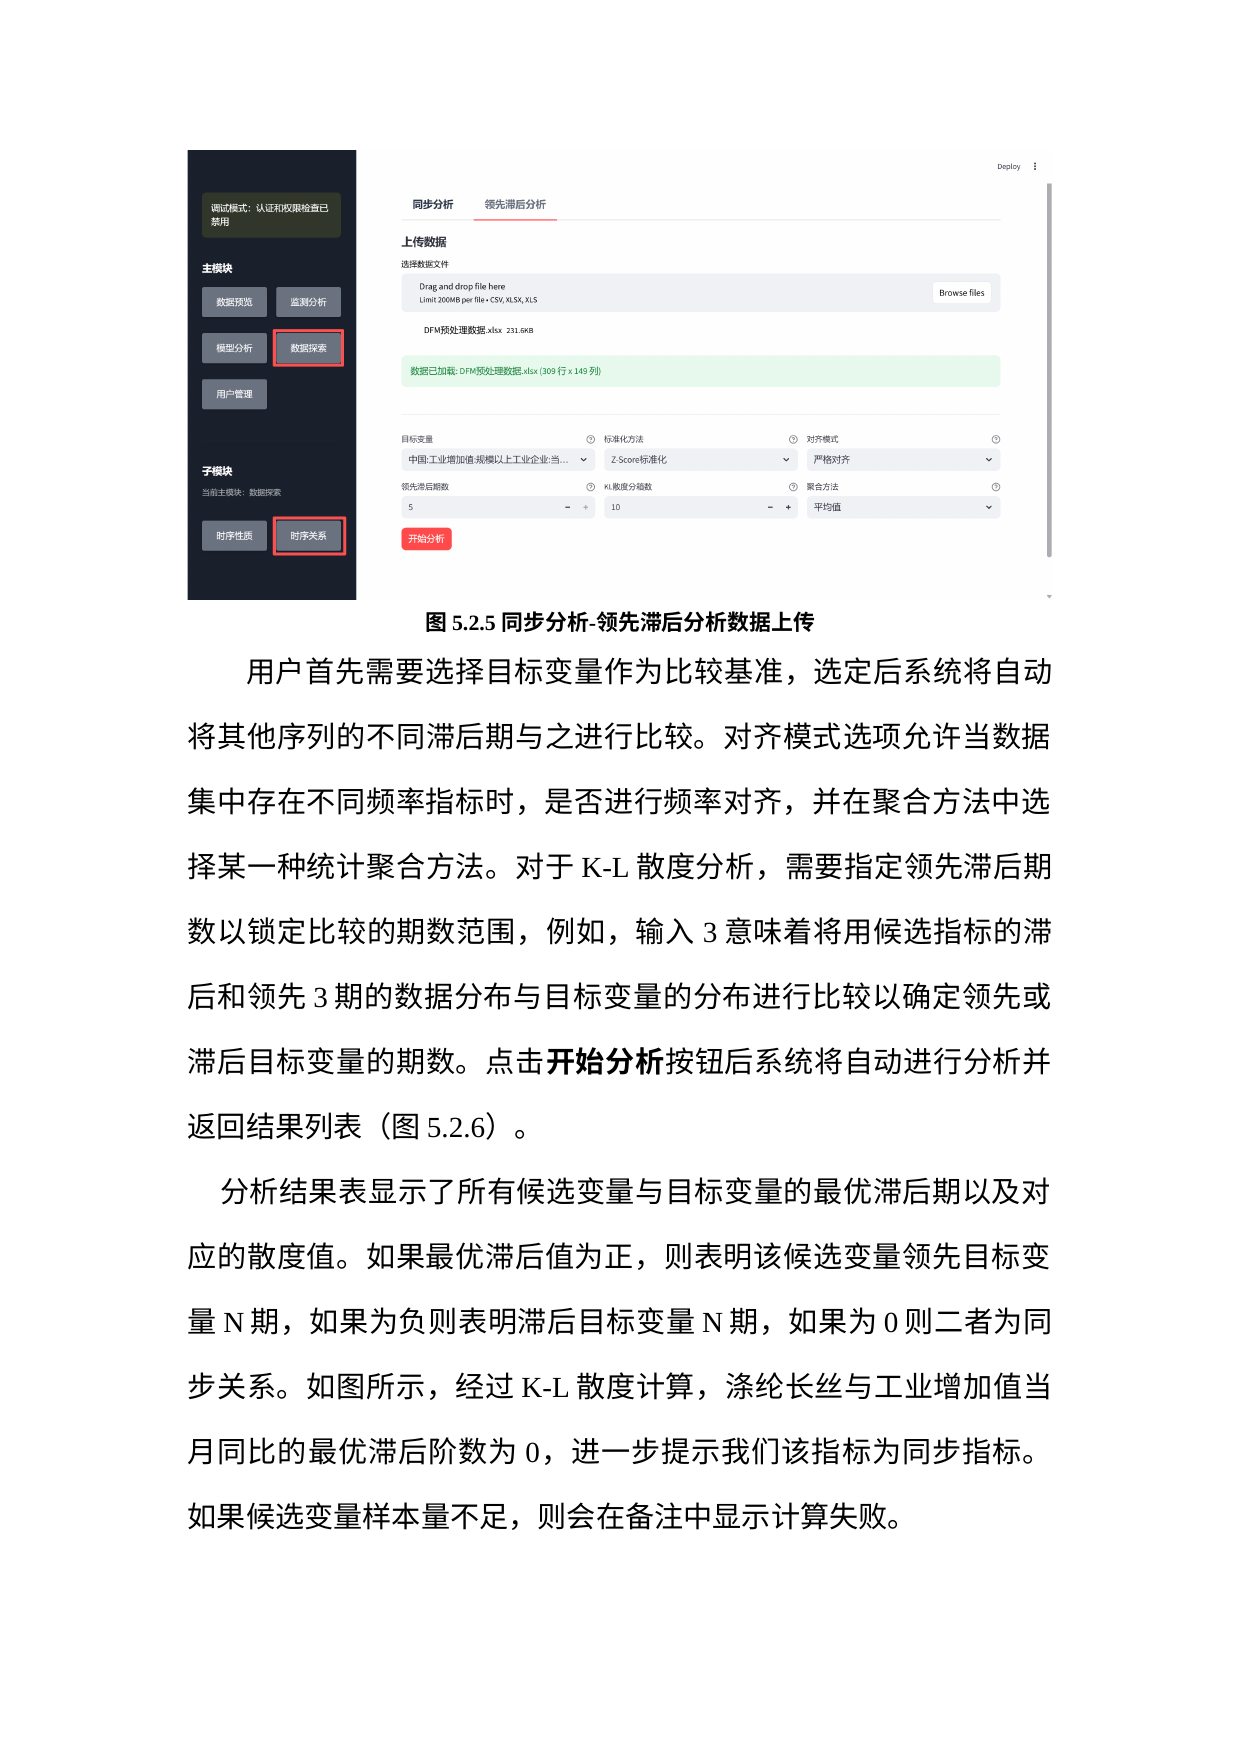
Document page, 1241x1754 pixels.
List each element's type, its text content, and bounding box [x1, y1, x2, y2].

text 分析结果表显示了所有候选变量与目标变量的最优滞后期以及对应的散度值。如果最优滞后值为正，则表明该候选变量领先目标变量N期，如果为负则表明滞后目标变量N期，如果为0则二者为同步关系。如图所示，经过K-L散度计算，涤纶长丝与工业增加值当月同比的最优滞后阶数为0，进一步提示我们该指标为同步指标。如果候选变量样本量不足，则会在备注中显示计算失败。 [187, 1157, 1053, 1547]
text 图5.2.5 同步分析-领先滞后分析数据上传 [187, 605, 1053, 637]
picture [187, 150, 1053, 600]
text 用户首先需要选择目标变量作为比较基准，选定后系统将自动将其他序列的不同滞后期与之进行比较。对齐模式选项允许当数据集中存在不同频率指标时，是否进行频率对齐，并在聚合方法中选择某一种统计聚合方法。对于K-L散度分析，需要指定领先滞后期数以锁定比较的期数范围，例如，输入3意味着将用候选指标的滞后和领先3期的数据分布与目标变量的分布进行比较以确定领先或滞后目标变量的期数。点击开始分析按钮后系统将自动进行分析并返回结果列表（图5.2.6）。 [187, 637, 1053, 1157]
